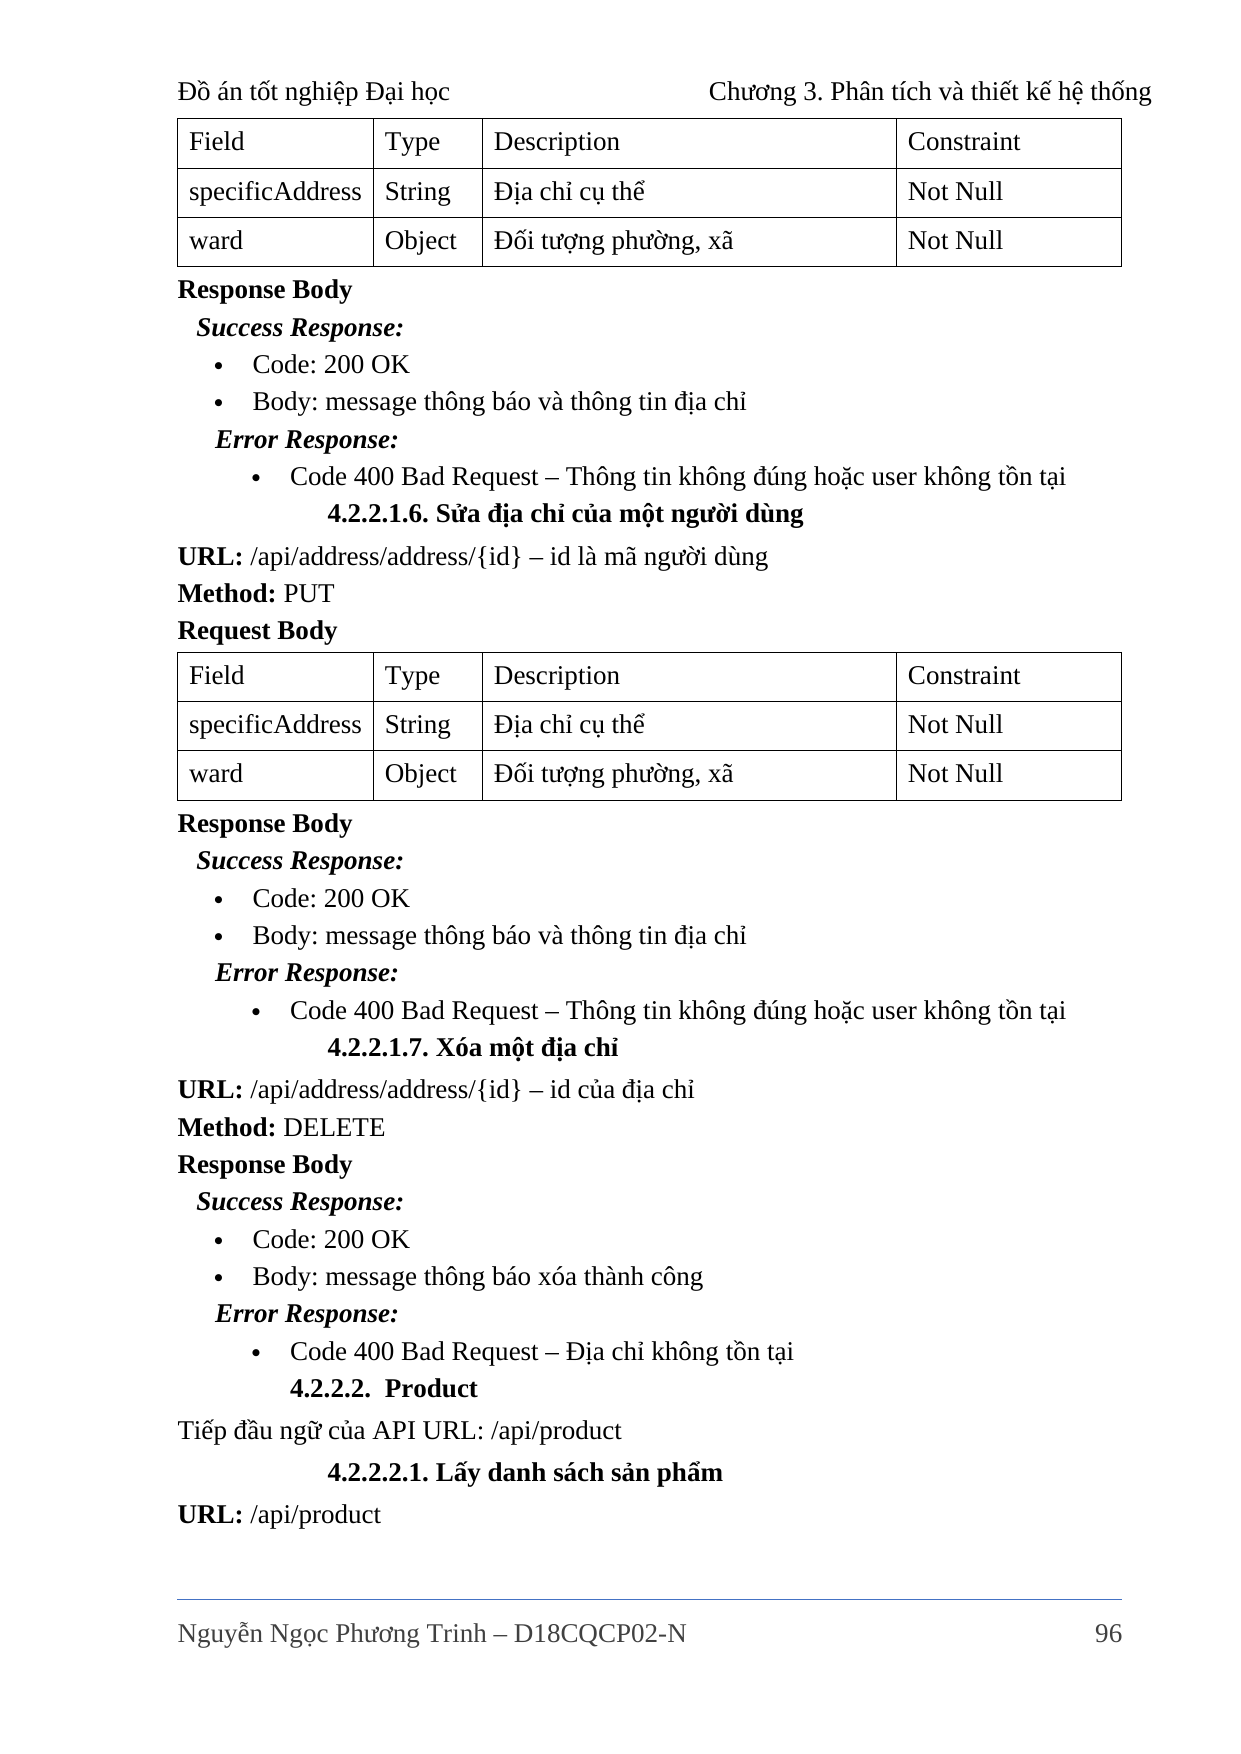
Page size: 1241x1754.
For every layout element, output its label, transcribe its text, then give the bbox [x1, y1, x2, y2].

table_header Type [374, 119, 482, 167]
table_header Constraint [897, 653, 1121, 701]
text Success Response: [196, 844, 1122, 875]
text Error Response: [215, 956, 1122, 988]
text Response Body [177, 1148, 1122, 1179]
list Code 400 Bad Request – Thông tin không đúng hoặc user không tồn tại [252, 994, 1122, 1025]
list Code: 200 OK [215, 882, 1122, 913]
table_cell ward [178, 751, 373, 799]
text URL: /api/address/address/{id} – id là mã người dùng [177, 539, 1122, 571]
list Body: message thông báo và thông tin địa chỉ [215, 919, 1122, 950]
subtitle Sửa địa chỉ của một người dùng [327, 498, 1122, 529]
table_cell ward [178, 218, 373, 266]
text Error Response: [215, 1298, 1122, 1329]
table_cell Đối tượng phường, xã [483, 218, 896, 266]
list Code: 200 OK [215, 1223, 1122, 1254]
table_header Field [178, 653, 373, 701]
table_cell Object [374, 218, 482, 266]
list Body: message thông báo và thông tin địa chỉ [215, 385, 1122, 417]
text Method: DELETE [177, 1111, 1122, 1142]
subtitle Xóa một địa chỉ [327, 1031, 1122, 1062]
table_cell String [374, 169, 482, 217]
text Request Body [177, 614, 1122, 646]
text Method: PUT [177, 577, 1122, 608]
list Body: message thông báo xóa thành công [215, 1260, 1122, 1291]
table_cell Not Null [897, 218, 1121, 266]
text URL: /api/product [177, 1498, 1122, 1529]
table_cell String [374, 702, 482, 750]
list Code: 200 OK [215, 348, 1122, 379]
table_cell Địa chỉ cụ thể [483, 702, 896, 750]
text Error Response: [215, 423, 1122, 454]
table_cell specificAddress [178, 702, 373, 750]
subtitle Product [290, 1372, 1122, 1403]
table_header Field [178, 119, 373, 167]
table_cell Object [374, 751, 482, 799]
list Code 400 Bad Request – Địa chỉ không tồn tại [252, 1335, 1122, 1366]
table_cell specificAddress [178, 169, 373, 217]
text Success Response: [196, 1185, 1122, 1217]
table_cell Đối tượng phường, xã [483, 751, 896, 799]
subtitle Lấy danh sách sản phẩm [327, 1456, 1122, 1487]
table_cell Địa chỉ cụ thể [483, 169, 896, 217]
list Code 400 Bad Request – Thông tin không đúng hoặc user không tồn tại [252, 460, 1122, 491]
table_header Type [374, 653, 482, 701]
table_cell Not Null [897, 169, 1121, 217]
table_header Description [483, 119, 896, 167]
table_cell Not Null [897, 702, 1121, 750]
table_header Description [483, 653, 896, 701]
text Response Body [177, 807, 1122, 838]
table_header Constraint [897, 119, 1121, 167]
text Response Body [177, 273, 1122, 304]
text Tiếp đầu ngữ của API URL: /api/product [177, 1414, 1122, 1446]
table_cell Not Null [897, 751, 1121, 799]
text Success Response: [196, 311, 1122, 342]
text URL: /api/address/address/{id} – id của địa chỉ [177, 1073, 1122, 1104]
